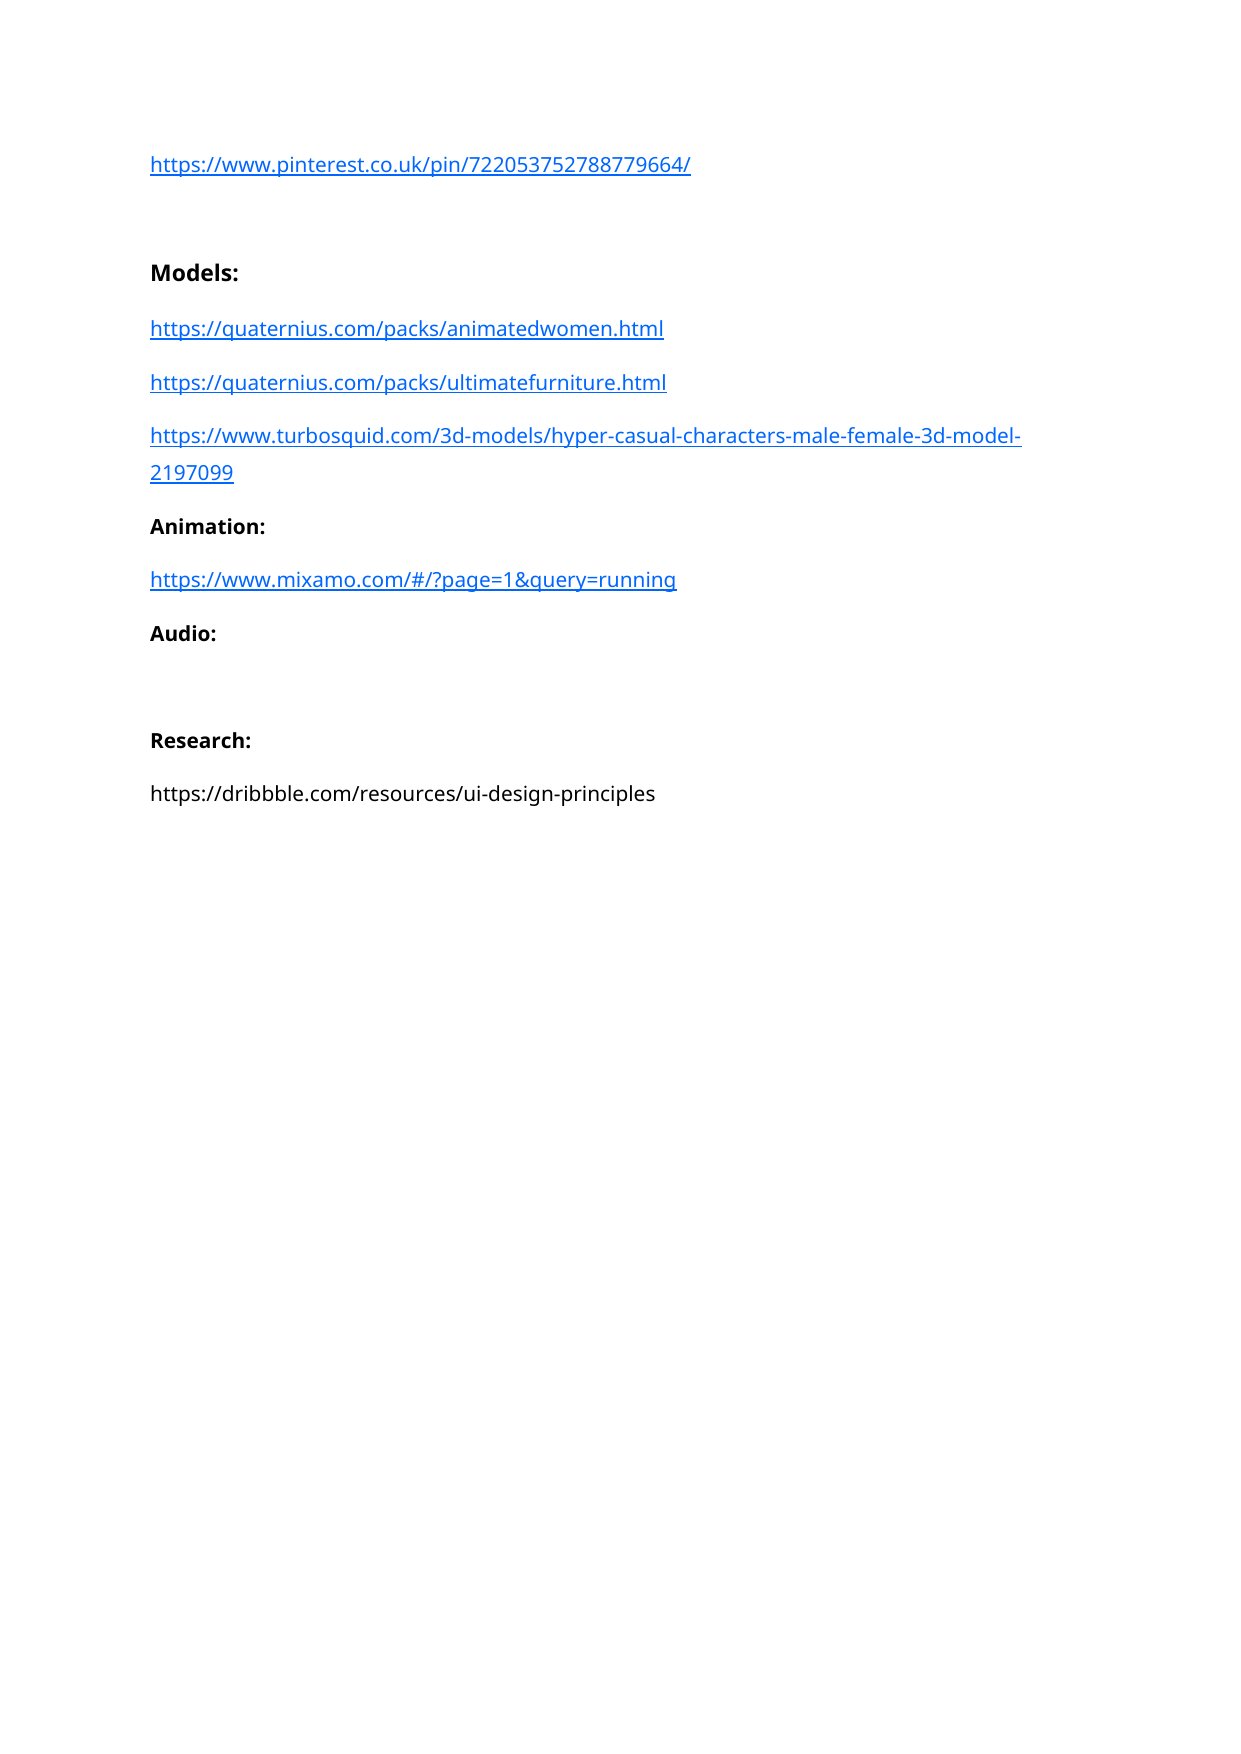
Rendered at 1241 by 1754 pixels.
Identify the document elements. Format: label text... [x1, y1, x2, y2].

text https://quaternius.com/packs/animatedwomen.html [150, 314, 1090, 343]
text https://www.pinterest.co.uk/pin/722053752788779664/ [150, 150, 1090, 178]
text Audio: [150, 619, 1090, 647]
text https://quaternius.com/packs/ultimatefurniture.html [150, 368, 1090, 396]
text Models: [150, 257, 1090, 288]
text https://www.mixamo.com/#/?page=1&query=running [150, 565, 1090, 594]
text https://www.turbosquid.com/3d-models/hyper-casual-characters-male-female-3d-model-2197099 [150, 421, 1090, 487]
text Research: [150, 726, 1090, 754]
text Animation: [150, 512, 1090, 540]
text https://dribbble.com/resources/ui-design-principles [150, 779, 1090, 808]
